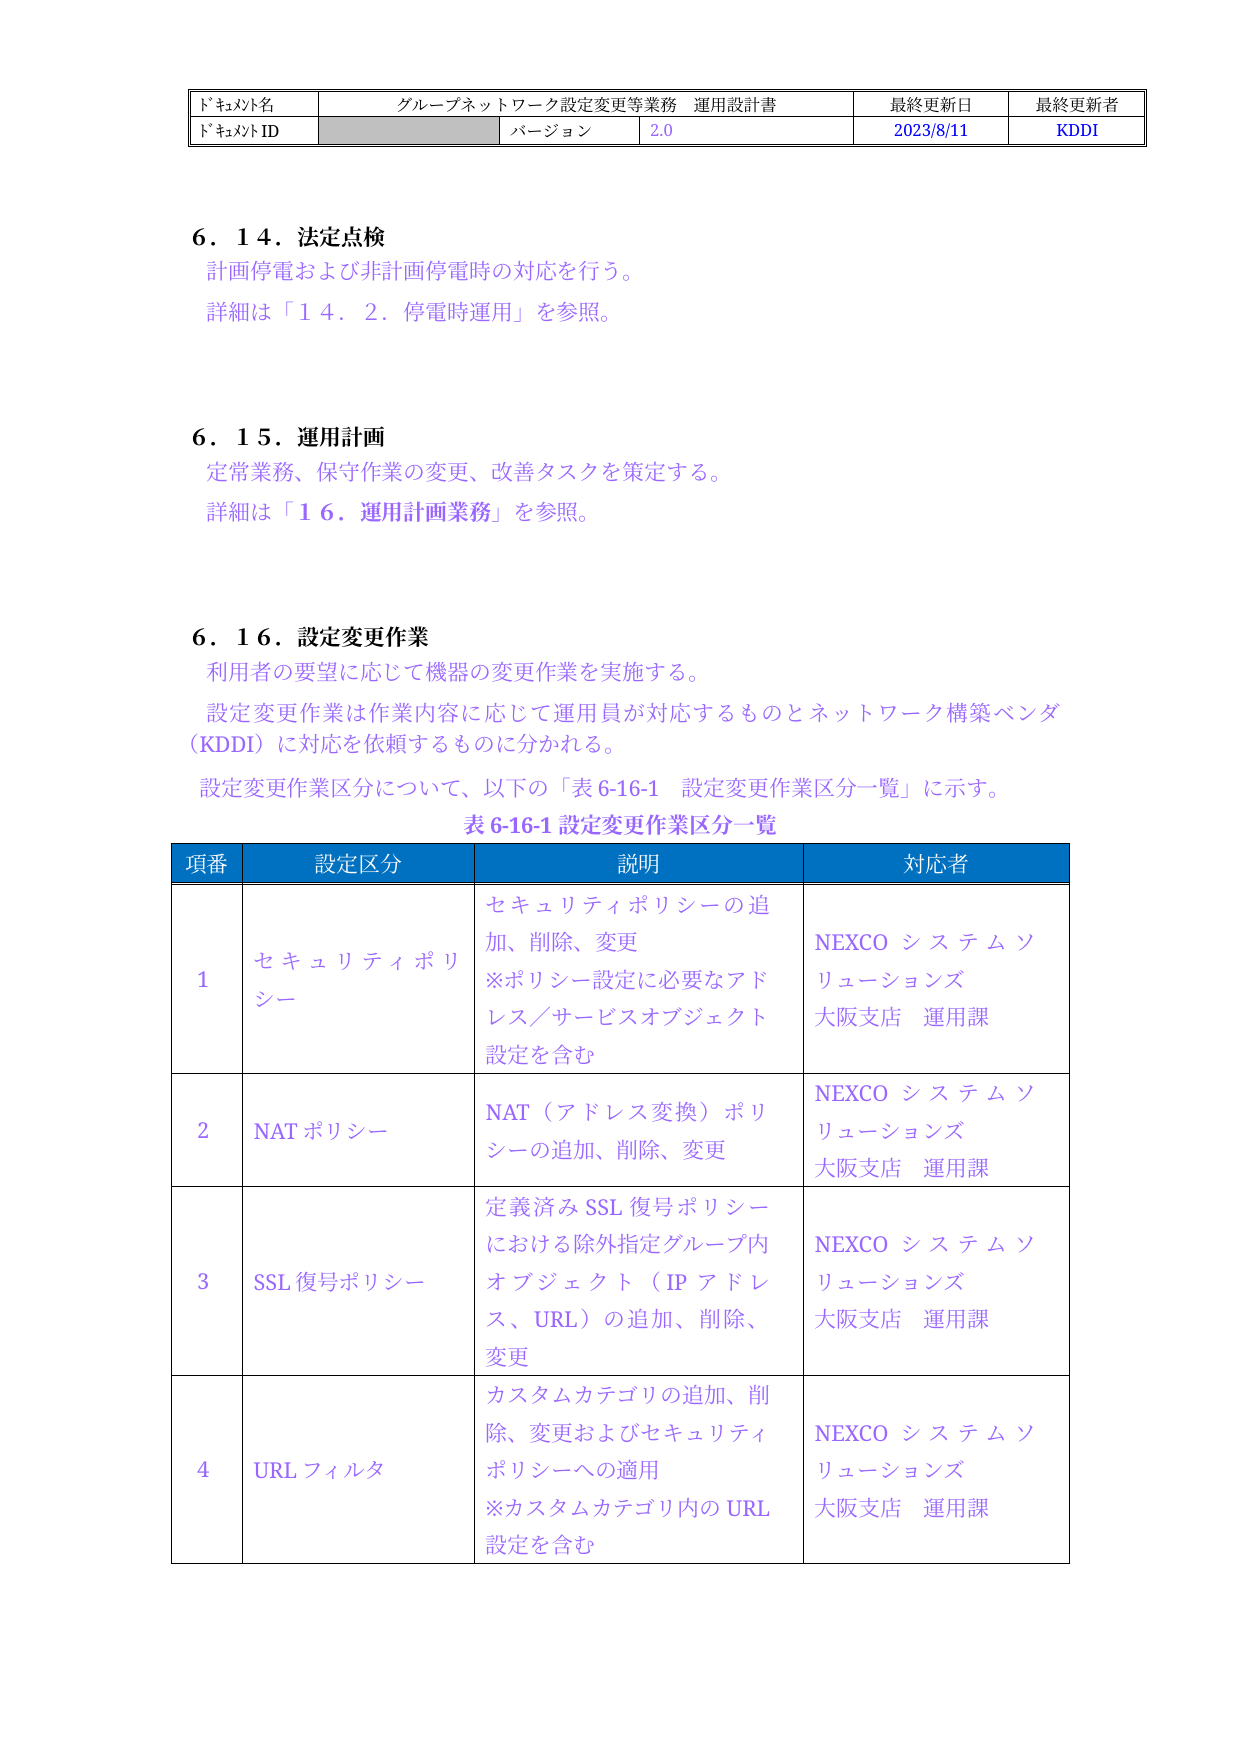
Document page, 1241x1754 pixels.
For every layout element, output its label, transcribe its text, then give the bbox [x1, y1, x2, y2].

subtitle ６．１５．運用計画 [177, 417, 1063, 455]
text 詳細は「１４．２．停電時運用」を参照。 [177, 295, 1063, 327]
table_cell SSL復号ポリシー [243, 1187, 474, 1374]
table_cell NEXCOシステムソリューションズ 大阪支店 運用課 [804, 1074, 1069, 1186]
text 設定変更作業は作業内容に応じて運用員が対応するものとネットワーク構築ベンダ（KDDI）に対応を依頼するものに分かれる。 [177, 696, 1063, 759]
text 計画停電および非計画停電時の対応を行う。 [177, 254, 1063, 286]
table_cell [804, 1376, 1069, 1563]
table_header 説明 [475, 844, 803, 882]
table_cell NAT（アドレス変換）ポリシーの追加、削除、変更 [475, 1074, 803, 1186]
text 定常業務、保守作業の変更、改善タスクを策定する。 [177, 455, 1063, 486]
table_cell 4 [172, 1376, 242, 1563]
table_cell NATポリシー [243, 1074, 474, 1186]
table_cell セキュリティポリシー [243, 885, 474, 1072]
subtitle ６．１６．設定変更作業 [177, 618, 1063, 655]
table_header 対応者 [804, 844, 1069, 882]
table_header 設定区分 [243, 844, 474, 882]
text 設定変更作業区分について、以下の「表6-16-1 設定変更作業区分一覧」に示す。 [177, 768, 1063, 806]
table_cell NEXCOシステムソリューションズ 大阪支店 運用課 [804, 1187, 1069, 1374]
text 詳細は「１６．運用計画業務」を参照。 [177, 496, 1063, 527]
table_cell NEXCOシステムソリューションズ 大阪支店 運用課 [804, 885, 1069, 1072]
text 利用者の要望に応じて機器の変更作業を実施する。 [177, 655, 1063, 687]
subtitle ６．１４．法定点検 [177, 217, 1063, 254]
text 表6-16-1 設定変更作業区分一覧 [177, 806, 1063, 843]
table_header 項番 [172, 844, 242, 882]
table_cell セキュリティポリシーの追加、削除、変更 ※ポリシー設定に必要なアドレス／サービスオブジェクト設定を含む [475, 885, 803, 1072]
table_cell カスタムカテゴリの追加、削除、変更およびセキュリティポリシーへの適用 ※カスタムカテゴリ内のURL設定を含む [475, 1376, 803, 1563]
table_cell 1 [172, 885, 242, 1072]
table_cell 3 [172, 1187, 242, 1374]
table_cell 2 [172, 1074, 242, 1186]
table_cell URLフィルタ [243, 1376, 474, 1563]
table_cell 定義済みSSL復号ポリシーにおける除外指定グループ内オブジェクト（IPアドレス、URL）の追加、削除、変更 [475, 1187, 803, 1374]
